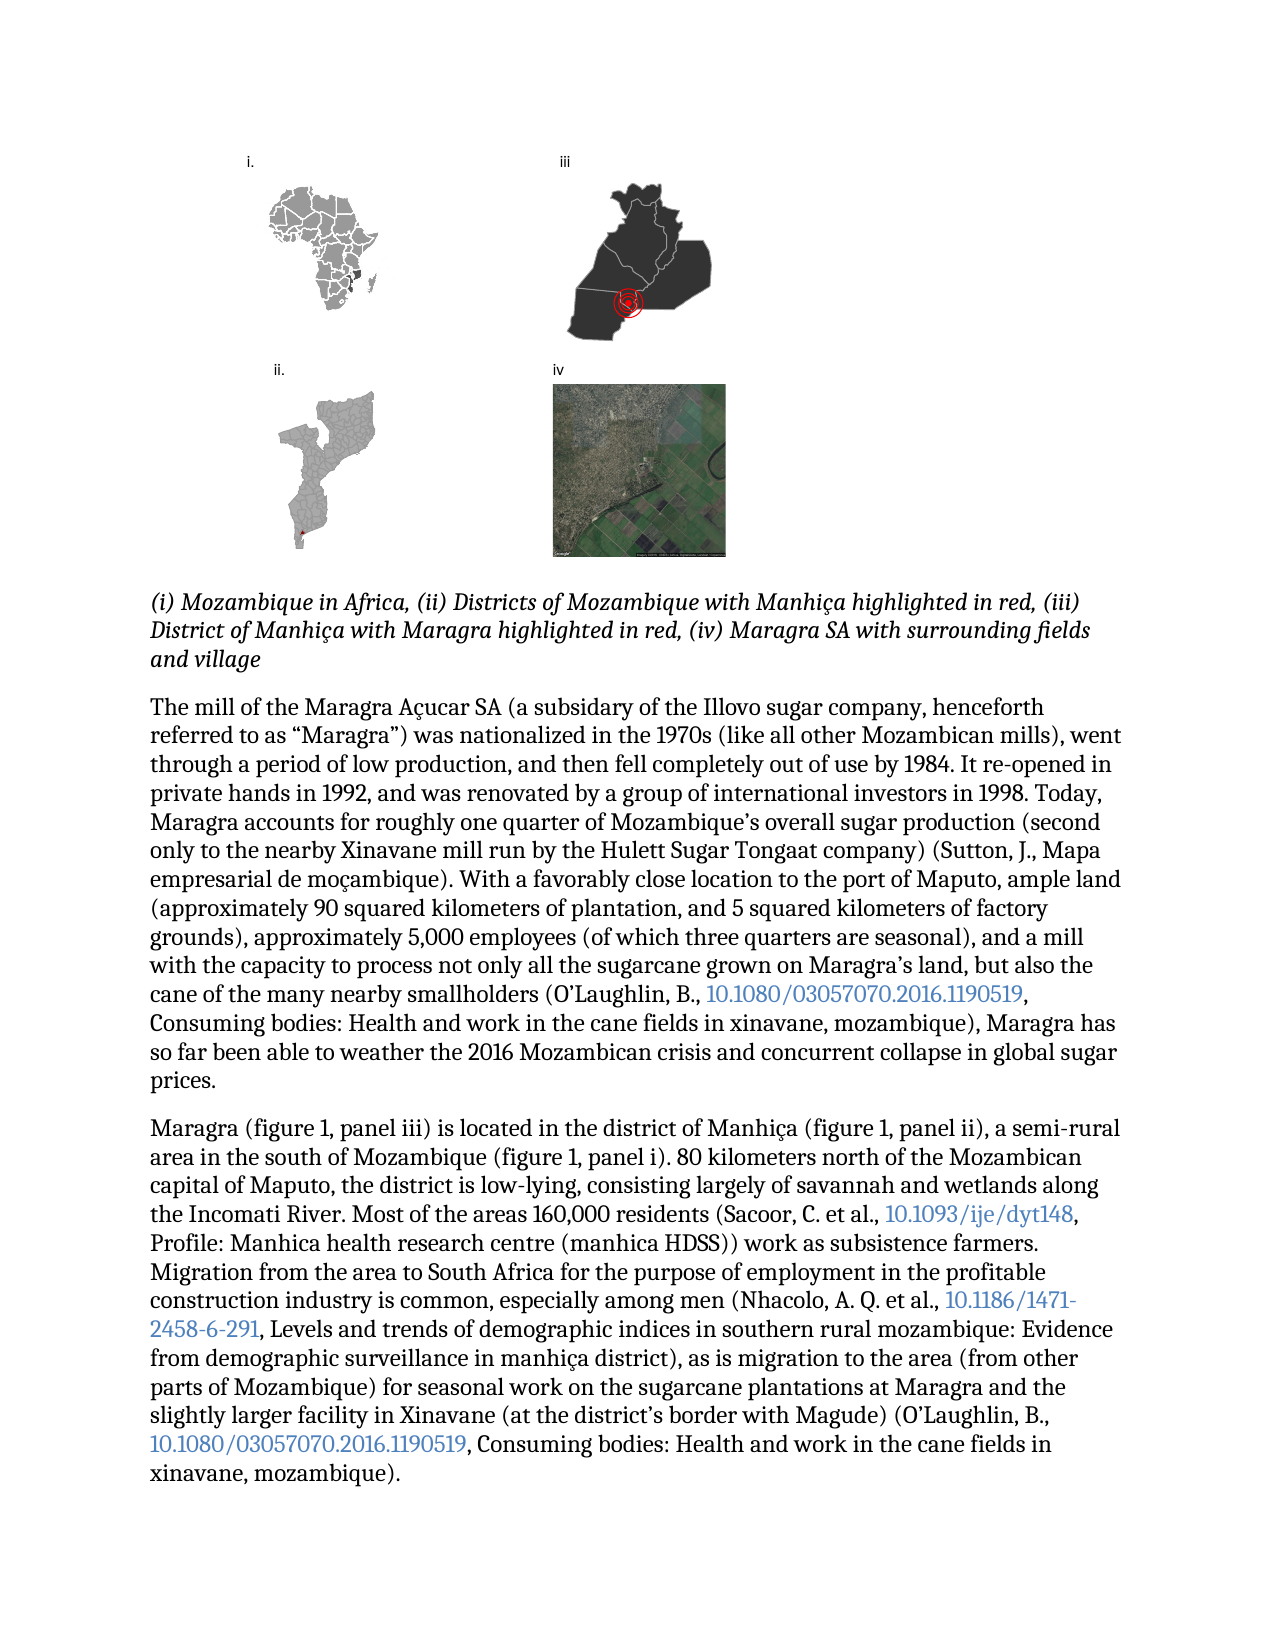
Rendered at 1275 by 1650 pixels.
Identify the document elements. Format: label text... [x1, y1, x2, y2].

text (i) Mozambique in Africa, (ii) Districts of Mozambique with Manhiça highlighted in red, (iii) District of Manhiça with Maragra highlighted in red, (iv) Maragra SA with surrounding fields and village [150, 587, 1125, 674]
text Maragra (figure 1, panel iii) is located in the district of Manhiça (figure 1, panel ii), a semi-rural area in the south of Mozambique (figure 1, panel i). 80 kilometers north of the Mozambican capital of Maputo, the district is low-lying, consisting largely of savannah and wetlands along the Incomati River. Most of the areas 160,000 residents (Sacoor, C. et al., 10.1093/ije/dyt148, Profile: Manhica health research centre (manhica HDSS)) work as subsistence farmers. Migration from the area to South Africa for the purpose of employment in the profitable construction industry is common, especially among men (Nhacolo, A. Q. et al., 10.1186/1471-2458-6-291, Levels and trends of demographic indices in southern rural mozambique: Evidence from demographic surveillance in manhiça district), as is migration to the area (from other parts of Mozambique) for seasonal work on the sugarcane plantations at Maragra and the slightly larger facility in Xinavane (at the district’s border with Magude) (O’Laughlin, B., 10.1080/03057070.2016.1190519, Consuming bodies: Health and work in the cane fields in xinavane, mozambique). [150, 1114, 1125, 1487]
text The mill of the Maragra Açucar SA (a subsidary of the Illovo sugar company, henceforth referred to as “Maragra”) was nationalized in the 1970s (like all other Mozambican mills), went through a period of low production, and then fell completely out of use by 1984. It re-opened in private hands in 1992, and was renovated by a group of international investors in 1998. Today, Maragra accounts for roughly one quarter of Mozambique’s overall sugar production (second only to the nearby Xinavane mill run by the Hulett Sugar Tongaat company) (Sutton, J., Mapa empresarial de moçambique). With a favorably close location to the port of Maputo, ample land (approximately 90 squared kilometers of plantation, and 5 squared kilometers of factory grounds), approximately 5,000 employees (of which three quarters are seasonal), and a mill with the capacity to process not only all the sugarcane grown on Maragra’s land, but also the cane of the many nearby smallholders (O’Laughlin, B., 10.1080/03057070.2016.1190519, Consuming bodies: Health and work in the cane fields in xinavane, mozambique), Maragra has so far been able to weather the 2016 Mozambican crisis and concurrent collapse in global sugar prices. [150, 692, 1125, 1095]
